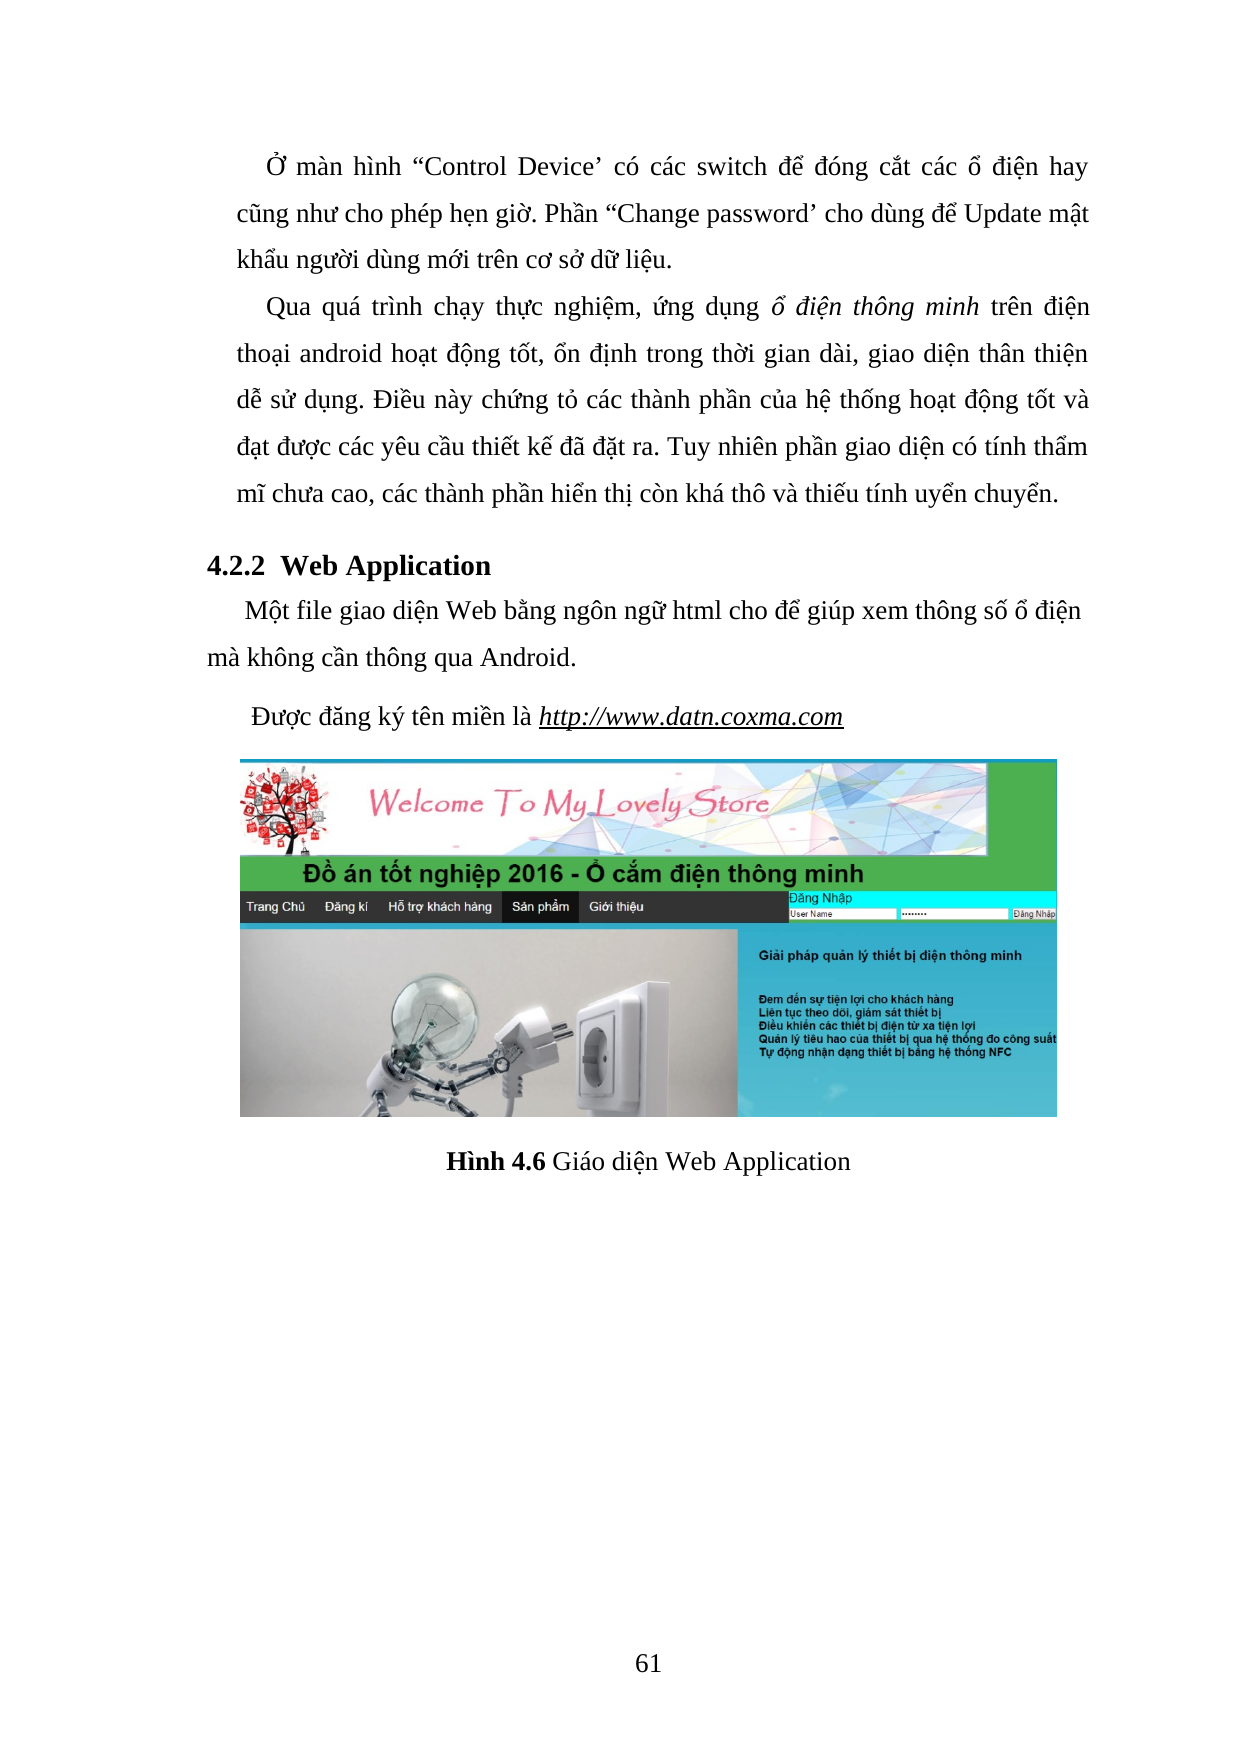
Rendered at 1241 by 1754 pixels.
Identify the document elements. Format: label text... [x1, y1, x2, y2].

picture [240, 759, 1058, 1117]
subtitle 4.2.2 Web Application [207, 548, 1090, 582]
text Hình 4.6 Giáo diện Web Application [207, 1144, 1090, 1176]
text Một file giao diện Web bằng ngôn ngữ html cho để giúp xem thông số ổ điện mà không cần thông qua Android. [207, 594, 1090, 672]
text Qua quá trình chạy thực nghiệm, ứng dụng ổ điện thông minh trên điện thoại android hoạt động tốt, ổn định trong thời gian dài, giao diện thân thiện dễ sử dụng. Điều này chứng tỏ các thành phần của hệ thống hoạt động tốt và đạt được các yêu cầu thiết kế đã đặt ra. Tuy nhiên phần giao diện có tính thẩm mĩ chưa cao, các thành phần hiển thị còn khá thô và thiếu tính uyển chuyển. [236, 290, 1090, 508]
text Được đăng ký tên miền là http://www.datn.coxma.com [207, 700, 1090, 731]
text Ở màn hình “Control Device’ có các switch để đóng cắt các ổ điện hay cũng như cho phép hẹn giờ. Phần “Change password’ cho dùng để Update mật khẩu người dùng mới trên cơ sở dữ liệu. [236, 150, 1090, 274]
